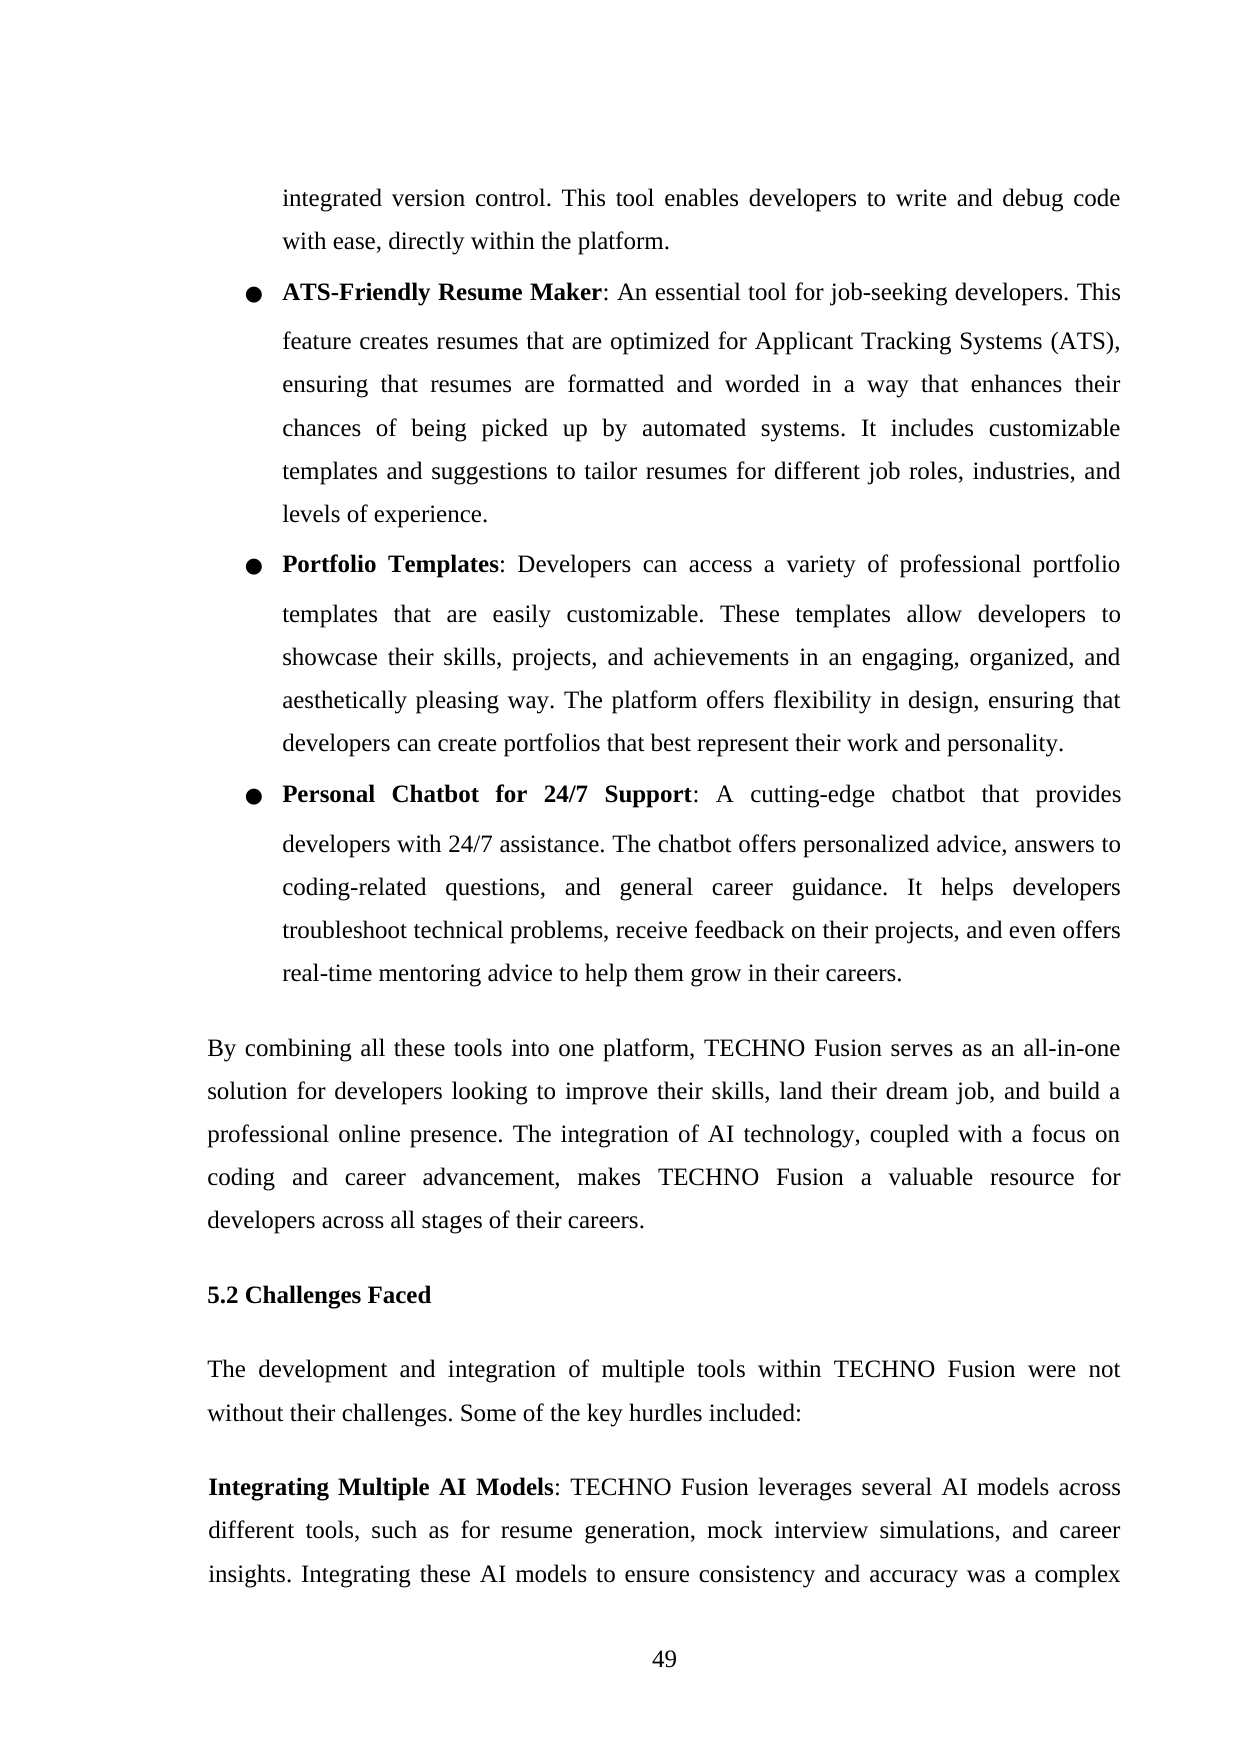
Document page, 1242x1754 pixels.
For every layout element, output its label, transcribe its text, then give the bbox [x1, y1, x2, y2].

text By combining all these tools into one platform, TECHNO Fusion serves as an all-in-one solution for developers looking to improve their skills, land their dream job, and build a professional online presence. The integration of AI technology, coupled with a focus on coding and career advancement, makes TECHNO Fusion a valuable resource for developers across all stages of their careers. [207, 1033, 1122, 1234]
list ATS-Friendly Resume Maker: An essential tool for job-seeking developers. This feature creates resumes that are optimized for Applicant Tracking Systems (ATS), ensuring that resumes are formatted and worded in a way that enhances their chances of being picked up by automated systems. It includes customizable templates and suggestions to tailor resumes for different job roles, industries, and levels of experience. [244, 269, 1122, 528]
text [208, 1472, 1122, 1587]
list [244, 183, 1122, 255]
text The development and integration of multiple tools within TECHNO Fusion were not without their challenges. Some of the key hurdles included: [207, 1354, 1122, 1426]
list Portfolio Templates: Developers can access a variety of professional portfolio templates that are easily customizable. These templates allow developers to showcase their skills, projects, and achievements in an engaging, organized, and aesthetically pleasing way. The platform offers flexibility in design, ensuring that developers can create portfolios that best represent their work and personality. [244, 542, 1122, 757]
list Personal Chatbot for 24/7 Support: A cutting-edge chatbot that provides developers with 24/7 assistance. The chatbot offers personalized advice, answers to coding-related questions, and general career guidance. It helps developers troubleshoot technical problems, receive feedback on their projects, and even offers real-time mentoring advice to help them grow in their careers. [244, 772, 1122, 987]
text 5.2 Challenges Faced [207, 1280, 1122, 1309]
